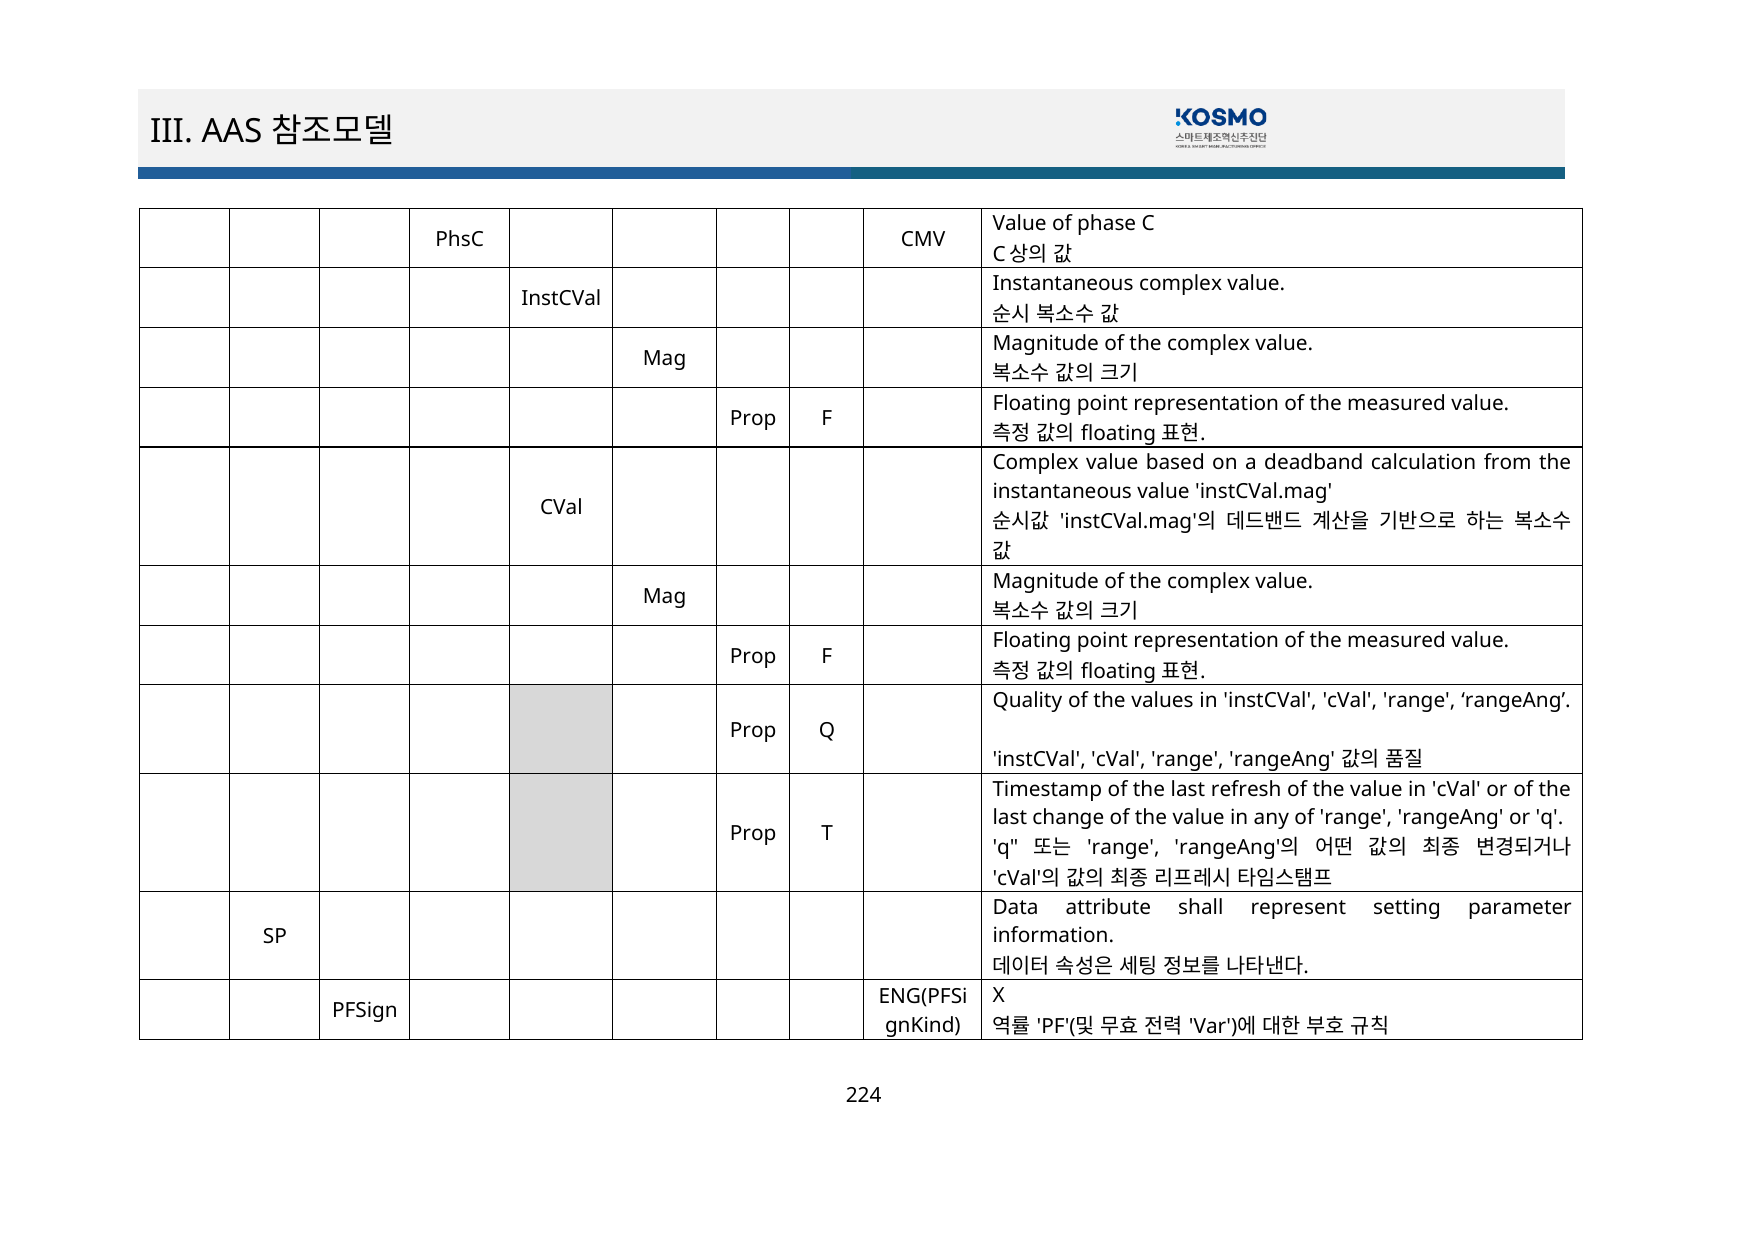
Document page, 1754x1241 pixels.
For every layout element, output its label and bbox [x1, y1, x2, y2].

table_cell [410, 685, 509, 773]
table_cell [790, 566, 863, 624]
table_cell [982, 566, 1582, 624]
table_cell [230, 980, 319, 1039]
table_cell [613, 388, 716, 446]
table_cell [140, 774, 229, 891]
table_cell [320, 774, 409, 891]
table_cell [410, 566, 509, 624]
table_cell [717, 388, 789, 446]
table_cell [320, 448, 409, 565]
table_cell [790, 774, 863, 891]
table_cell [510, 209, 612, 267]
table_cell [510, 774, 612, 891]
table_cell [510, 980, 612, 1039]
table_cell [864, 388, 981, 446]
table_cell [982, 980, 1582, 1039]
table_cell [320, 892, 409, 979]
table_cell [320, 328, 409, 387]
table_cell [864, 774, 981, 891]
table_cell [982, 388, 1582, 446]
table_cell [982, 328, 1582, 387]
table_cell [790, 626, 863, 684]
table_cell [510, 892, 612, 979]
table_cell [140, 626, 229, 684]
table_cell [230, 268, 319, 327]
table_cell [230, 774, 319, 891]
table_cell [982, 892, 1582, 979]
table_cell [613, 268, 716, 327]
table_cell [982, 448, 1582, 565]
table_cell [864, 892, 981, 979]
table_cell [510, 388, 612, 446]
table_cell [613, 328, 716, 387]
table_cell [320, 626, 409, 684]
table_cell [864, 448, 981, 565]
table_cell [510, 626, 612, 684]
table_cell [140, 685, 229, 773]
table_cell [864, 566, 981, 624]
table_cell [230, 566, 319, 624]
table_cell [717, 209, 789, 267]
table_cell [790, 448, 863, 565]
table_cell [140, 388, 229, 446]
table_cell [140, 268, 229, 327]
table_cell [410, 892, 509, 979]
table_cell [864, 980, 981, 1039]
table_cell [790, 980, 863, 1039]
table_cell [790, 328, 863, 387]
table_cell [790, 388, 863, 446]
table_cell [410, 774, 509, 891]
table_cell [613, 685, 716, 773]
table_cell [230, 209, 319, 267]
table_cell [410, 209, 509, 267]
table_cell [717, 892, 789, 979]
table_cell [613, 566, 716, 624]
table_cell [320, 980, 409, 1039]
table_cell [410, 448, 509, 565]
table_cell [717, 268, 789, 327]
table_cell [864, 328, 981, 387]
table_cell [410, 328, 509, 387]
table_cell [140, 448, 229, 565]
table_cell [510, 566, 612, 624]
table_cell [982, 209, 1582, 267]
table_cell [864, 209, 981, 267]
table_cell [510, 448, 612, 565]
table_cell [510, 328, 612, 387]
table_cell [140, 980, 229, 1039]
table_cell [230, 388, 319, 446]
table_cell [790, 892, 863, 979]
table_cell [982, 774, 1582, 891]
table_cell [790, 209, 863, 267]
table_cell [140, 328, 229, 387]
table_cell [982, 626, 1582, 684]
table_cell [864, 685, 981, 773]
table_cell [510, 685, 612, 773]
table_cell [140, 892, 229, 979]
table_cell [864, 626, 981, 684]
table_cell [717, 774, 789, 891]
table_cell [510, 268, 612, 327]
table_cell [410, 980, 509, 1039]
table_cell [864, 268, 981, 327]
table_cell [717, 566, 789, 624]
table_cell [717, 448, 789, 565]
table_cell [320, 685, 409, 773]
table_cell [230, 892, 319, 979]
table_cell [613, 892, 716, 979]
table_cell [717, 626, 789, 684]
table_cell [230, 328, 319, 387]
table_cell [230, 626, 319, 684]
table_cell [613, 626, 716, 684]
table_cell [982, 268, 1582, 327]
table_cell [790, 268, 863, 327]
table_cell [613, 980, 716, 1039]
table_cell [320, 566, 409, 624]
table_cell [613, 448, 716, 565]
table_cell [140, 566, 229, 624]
picture [1175, 108, 1267, 148]
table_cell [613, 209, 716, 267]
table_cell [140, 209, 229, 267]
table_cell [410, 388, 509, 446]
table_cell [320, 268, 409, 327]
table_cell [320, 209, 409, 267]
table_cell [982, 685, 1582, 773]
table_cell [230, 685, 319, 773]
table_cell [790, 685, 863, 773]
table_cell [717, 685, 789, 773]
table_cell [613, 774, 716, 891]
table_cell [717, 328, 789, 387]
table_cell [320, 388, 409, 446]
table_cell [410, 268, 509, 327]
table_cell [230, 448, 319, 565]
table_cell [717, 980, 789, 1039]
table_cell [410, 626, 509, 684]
